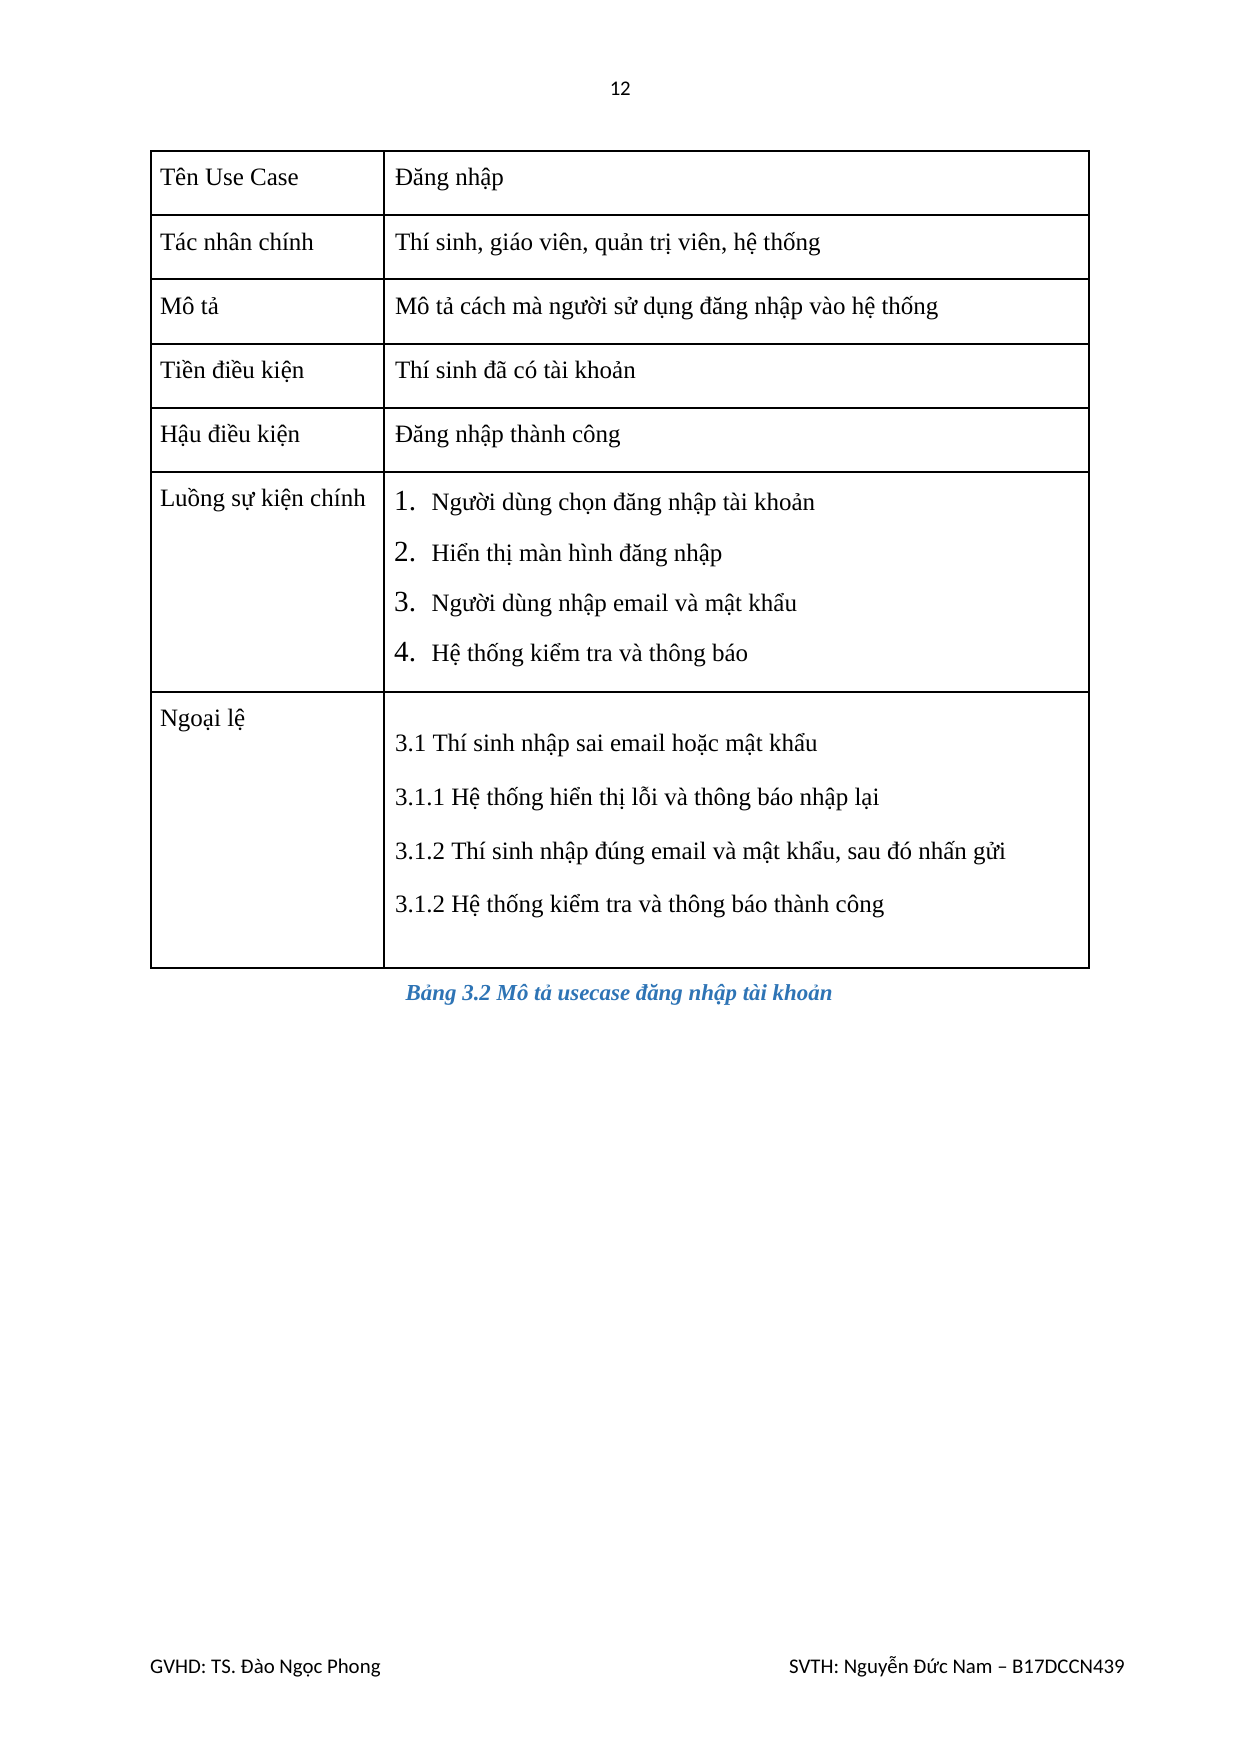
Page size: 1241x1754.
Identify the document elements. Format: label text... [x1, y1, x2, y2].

table_header Tên Use Case [152, 152, 383, 214]
table_cell Thí sinh đã có tài khoản [385, 345, 1088, 407]
table_cell Đăng nhập thành công [385, 409, 1088, 471]
table_cell Tác nhân chính [152, 216, 383, 278]
table_cell Ngoại lệ [152, 693, 383, 967]
table_cell Mô tả cách mà người sử dụng đăng nhập vào hệ thống [385, 280, 1088, 342]
table_cell Thí sinh, giáo viên, quản trị viên, hệ thống [385, 216, 1088, 278]
table_cell Người dùng chọn đăng nhập tài khoản Hiển thị màn hình đăng nhập Người dùng nhập email và mật khẩu Hệ thống kiểm tra và thông báo [385, 473, 1088, 691]
text Bảng 3.2 Mô tả usecase đăng nhập tài khoản [150, 979, 1090, 1006]
table_cell 3.1 Thí sinh nhập sai email hoặc mật khẩu 3.1.1 Hệ thống hiển thị lỗi và thông báo nhập lại 3.1.2 Thí sinh nhập đúng email và mật khẩu, sau đó nhấn gửi 3.1.2 Hệ thống kiểm tra và thông báo thành công [385, 693, 1088, 967]
table_header Đăng nhập [385, 152, 1088, 214]
table_cell Luồng sự kiện chính [152, 473, 383, 691]
table_cell Tiền điều kiện [152, 345, 383, 407]
table_cell Hậu điều kiện [152, 409, 383, 471]
table_cell Mô tả [152, 280, 383, 342]
